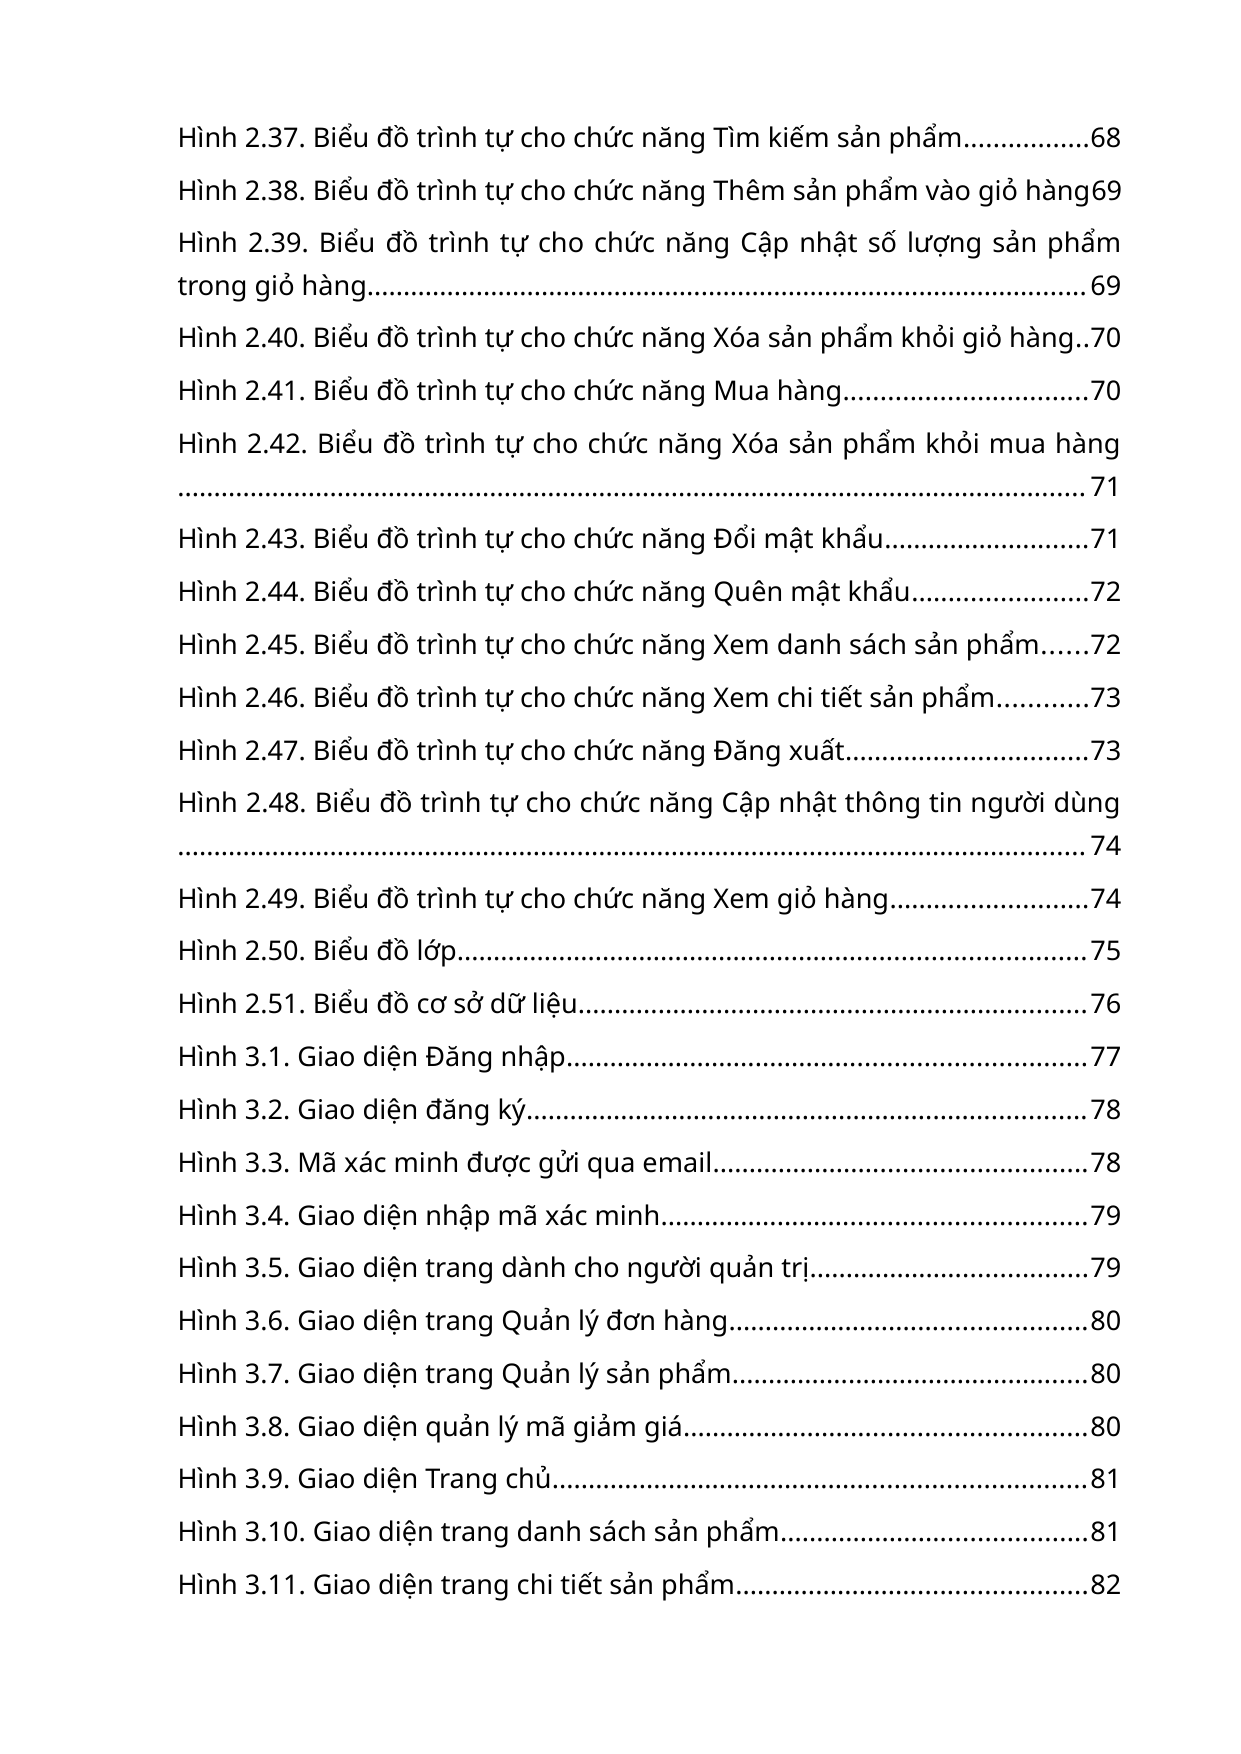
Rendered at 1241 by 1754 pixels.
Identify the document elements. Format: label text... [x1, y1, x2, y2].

text Hình 2.47. Biểu đồ trình tự cho chức năng Đăng xuất 73 [177, 731, 1122, 768]
text Hình 2.40. Biểu đồ trình tự cho chức năng Xóa sản phẩm khỏi giỏ hàng 70 [177, 319, 1122, 356]
text Hình 3.4. Giao diện nhập mã xác minh 79 [177, 1196, 1122, 1233]
text Hình 3.1. Giao diện Đăng nhập 77 [177, 1037, 1122, 1074]
text Hình 2.50. Biểu đồ lớp 75 [177, 932, 1122, 969]
text Hình 3.10. Giao diện trang danh sách sản phẩm 81 [177, 1513, 1122, 1550]
text Hình 3.3. Mã xác minh được gửi qua email 78 [177, 1143, 1122, 1180]
text Hình 3.5. Giao diện trang dành cho người quản trị 79 [177, 1249, 1122, 1286]
text Hình 3.6. Giao diện trang Quản lý đơn hàng 80 [177, 1302, 1122, 1338]
text Hình 2.44. Biểu đồ trình tự cho chức năng Quên mật khẩu 72 [177, 573, 1122, 609]
text Hình 3.9. Giao diện Trang chủ 81 [177, 1460, 1122, 1497]
text Hình 2.43. Biểu đồ trình tự cho chức năng Đổi mật khẩu 71 [177, 520, 1122, 557]
text Hình 2.51. Biểu đồ cơ sở dữ liệu 76 [177, 985, 1122, 1022]
text Hình 2.39. Biểu đồ trình tự cho chức năng Cập nhật số lượng sản phẩm trong giỏ hàng 69 [177, 224, 1122, 303]
text Hình 3.11. Giao diện trang chi tiết sản phẩm 82 [177, 1566, 1122, 1602]
text Hình 2.37. Biểu đồ trình tự cho chức năng Tìm kiếm sản phẩm 68 [177, 118, 1122, 155]
text Hình 2.41. Biểu đồ trình tự cho chức năng Mua hàng 70 [177, 372, 1122, 409]
text Hình 3.2. Giao diện đăng ký 78 [177, 1090, 1122, 1127]
text Hình 3.7. Giao diện trang Quản lý sản phẩm 80 [177, 1354, 1122, 1391]
text Hình 2.38. Biểu đồ trình tự cho chức năng Thêm sản phẩm vào giỏ hàng 69 [177, 171, 1122, 208]
text Hình 2.45. Biểu đồ trình tự cho chức năng Xem danh sách sản phẩm 72 [177, 625, 1122, 662]
text Hình 2.46. Biểu đồ trình tự cho chức năng Xem chi tiết sản phẩm 73 [177, 678, 1122, 715]
text Hình 2.42. Biểu đồ trình tự cho chức năng Xóa sản phẩm khỏi mua hàng 71 [177, 424, 1122, 504]
text Hình 2.49. Biểu đồ trình tự cho chức năng Xem giỏ hàng 74 [177, 879, 1122, 916]
text Hình 2.48. Biểu đồ trình tự cho chức năng Cập nhật thông tin người dùng 74 [177, 784, 1122, 863]
text Hình 3.8. Giao diện quản lý mã giảm giá 80 [177, 1407, 1122, 1444]
